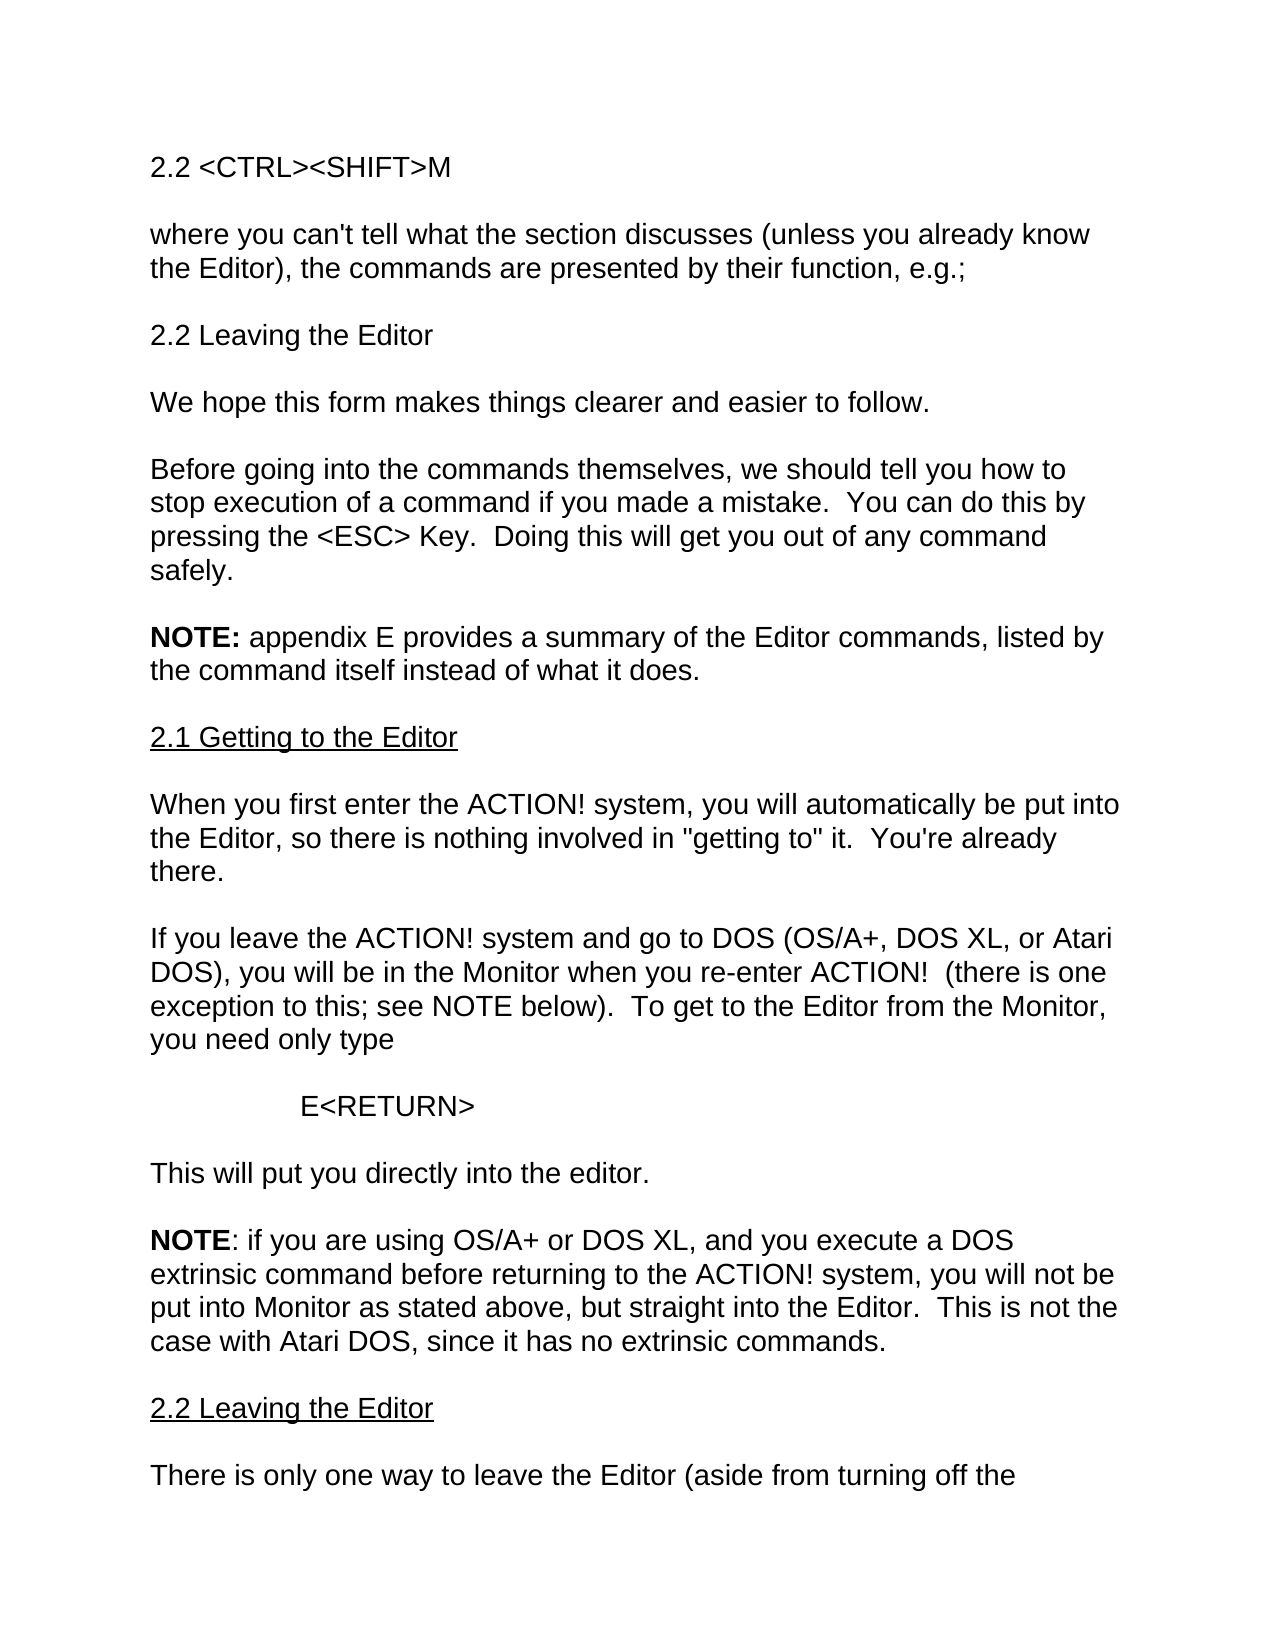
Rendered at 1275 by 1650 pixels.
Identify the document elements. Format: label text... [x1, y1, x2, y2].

text NOTE: appendix E provides a summary of the Editor commands, listed by the command itself instead of what it does. [150, 619, 1125, 687]
text If you leave the ACTION! system and go to DOS (OS/A+, DOS XL, or Atari DOS), you will be in the Monitor when you re-enter ACTION! (there is one exception to this; see NOTE below). To get to the Editor from the Monitor, you need only type [150, 921, 1125, 1056]
text 2.2 Leaving the Editor [150, 1391, 1125, 1424]
text E<RETURN> [225, 1089, 1125, 1123]
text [150, 1458, 1125, 1492]
text When you first enter the ACTION! system, you will automatically be put into the Editor, so there is nothing involved in "getting to" it. You're already there. [150, 787, 1125, 888]
text 2.2 Leaving the Editor [150, 318, 1125, 351]
text NOTE: if you are using OS/A+ or DOS XL, and you execute a DOS extrinsic command before returning to the ACTION! system, you will not be put into Monitor as stated above, but straight into the Editor. This is not the case with Atari DOS, since it has no extrinsic commands. [150, 1223, 1125, 1357]
text We hope this form makes things clearer and easier to follow. [150, 385, 1125, 418]
text where you can't tell what the section discusses (unless you already know the Editor), the commands are presented by their function, e.g.; [150, 217, 1125, 284]
text 2.1 Getting to the Editor [150, 720, 1125, 754]
text 2.2 <CTRL><SHIFT>M [150, 150, 1125, 183]
text This will put you directly into the editor. [150, 1156, 1125, 1190]
text Before going into the commands themselves, we should tell you how to stop execution of a command if you made a mistake. You can do this by pressing the <ESC> Key. Doing this will get you out of any command safely. [150, 452, 1125, 586]
